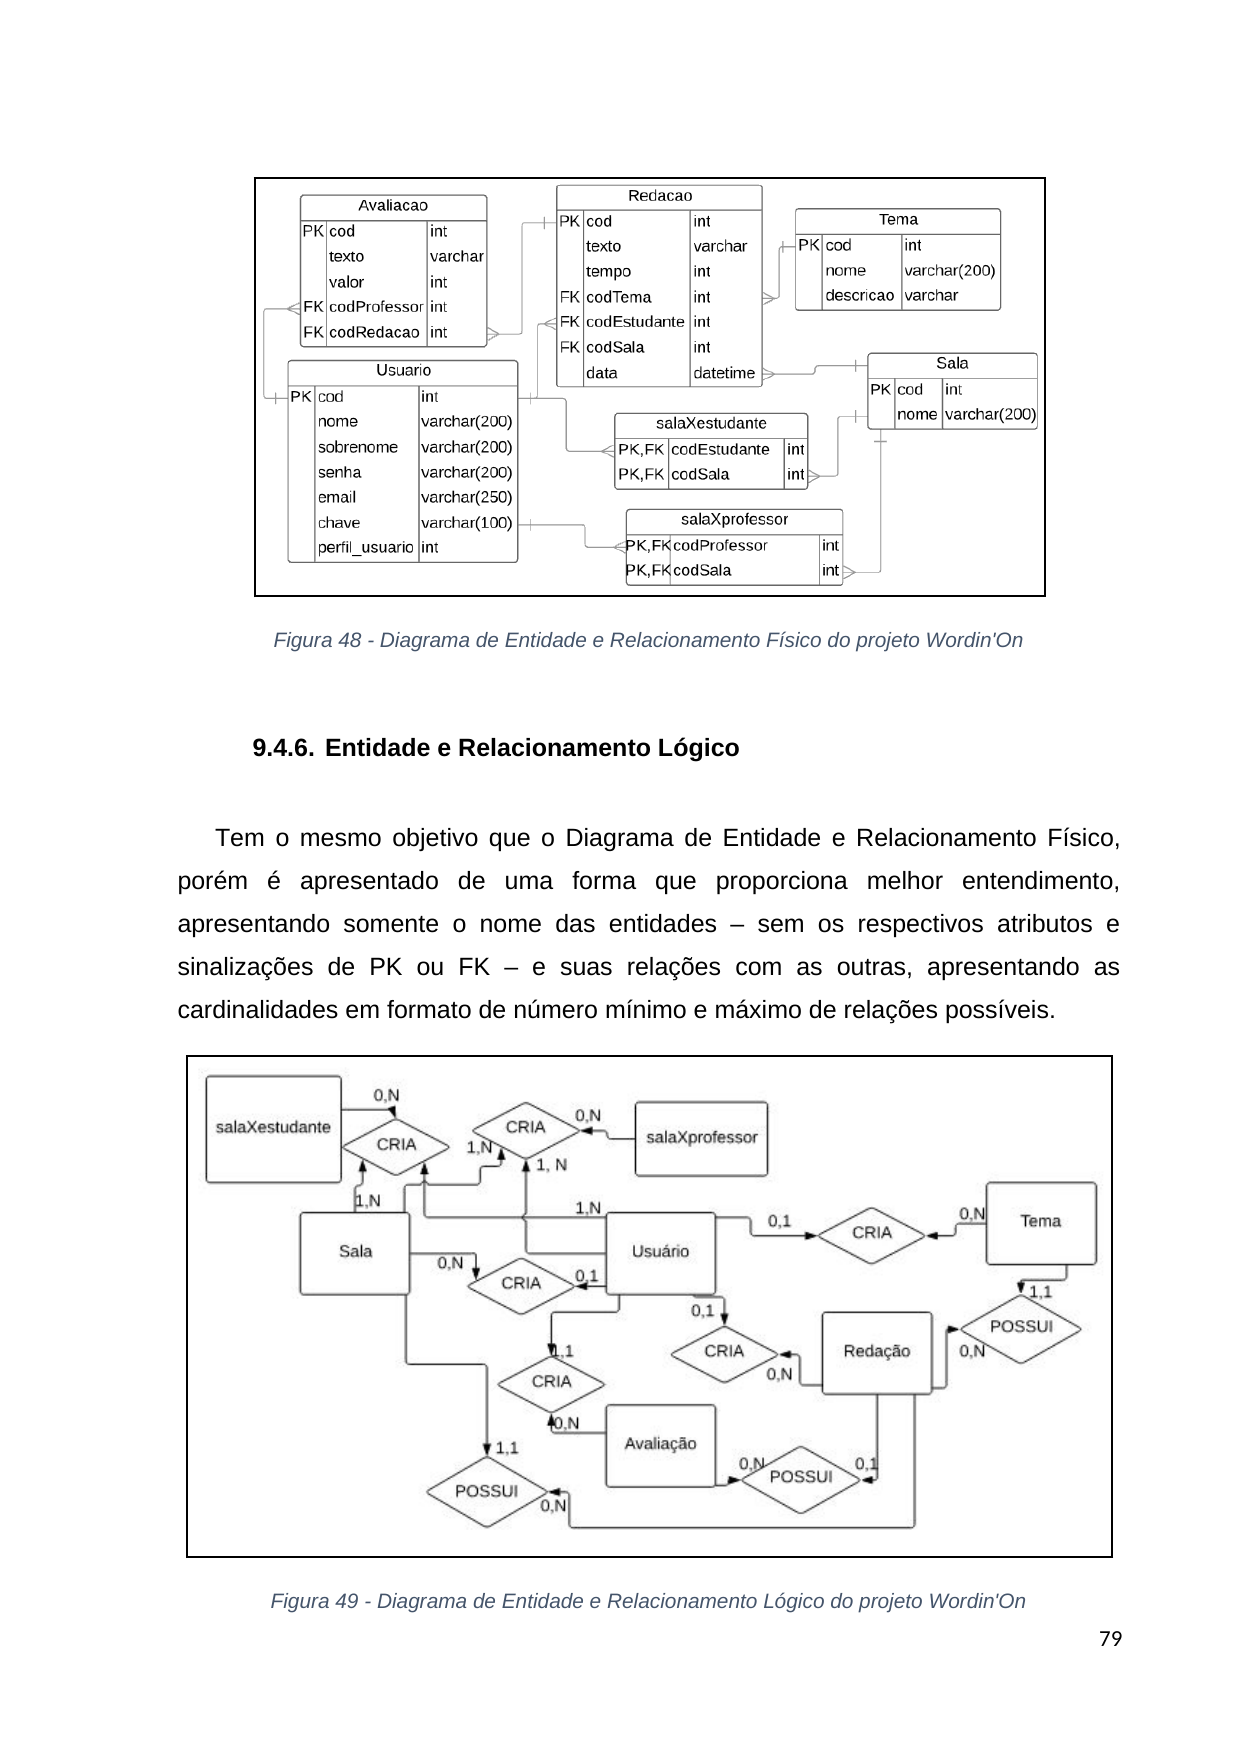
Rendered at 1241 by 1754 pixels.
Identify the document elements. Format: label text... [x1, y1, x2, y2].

list Entidade e Relacionamento Lógico [252, 733, 1122, 761]
text Figura 48 - Diagrama de Entidade e Relacionamento Físico do projeto Wordin'On [177, 628, 1122, 652]
text Figura 49 - Diagrama de Entidade e Relacionamento Lógico do projeto Wordin'On [177, 1589, 1122, 1613]
text Tem o mesmo objetivo que o Diagrama de Entidade e Relacionamento Físico, porém é apresentado de uma forma que proporciona melhor entendimento, apresentando somente o nome das entidades – sem os respectivos atributos e sinalizações de PK ou FK – e suas relações com as outras, apresentando as cardinalidades em formato de número mínimo e máximo de relações possíveis. [177, 823, 1122, 1024]
picture [188, 1057, 1111, 1556]
picture [256, 179, 1044, 595]
